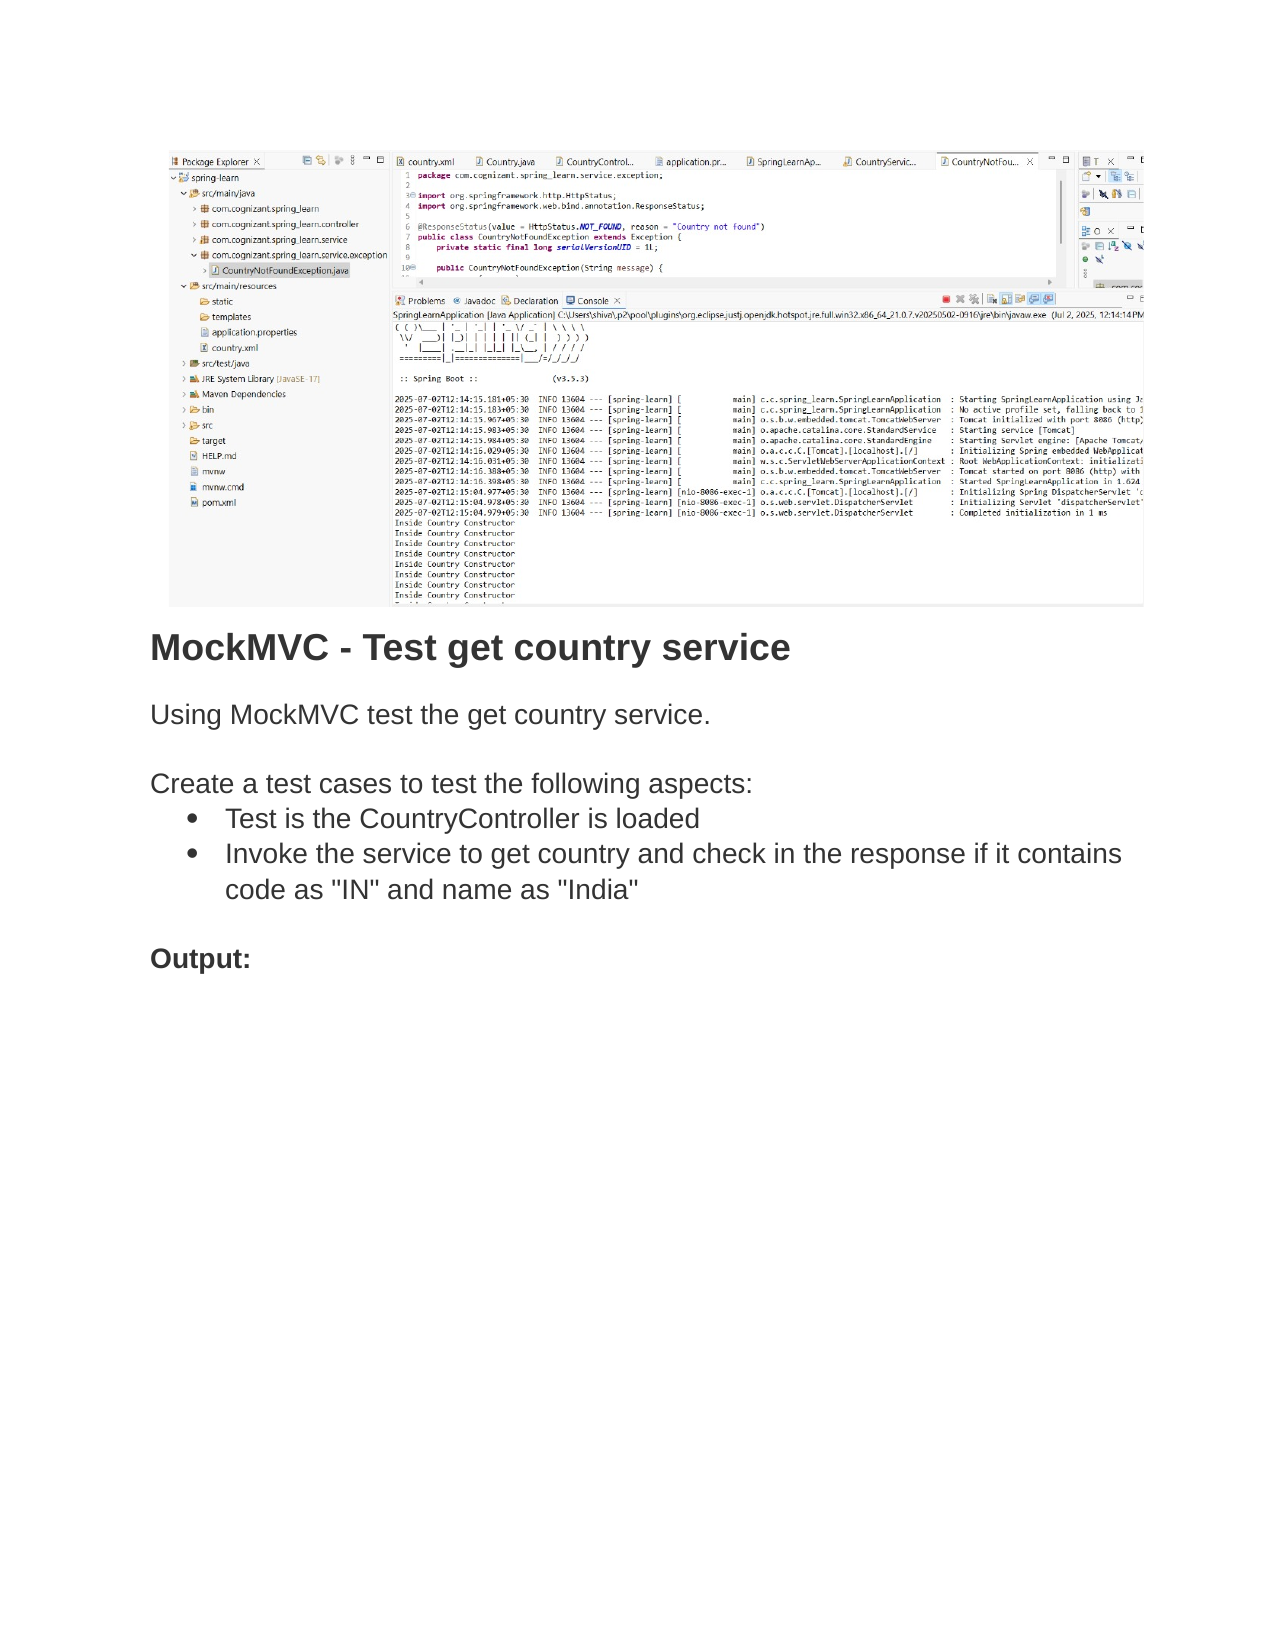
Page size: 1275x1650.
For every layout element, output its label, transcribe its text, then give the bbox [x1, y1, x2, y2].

text MockMVC - Test get country service Using MockMVC test the get country service. Create a test cases to test the following aspects: [150, 625, 1125, 800]
list Invoke the service to get country and check in the response if it contains code as "IN" and name as "India" [187, 837, 1125, 905]
text Output: [150, 942, 1125, 975]
list Test is the CountryController is loaded [187, 802, 1125, 835]
